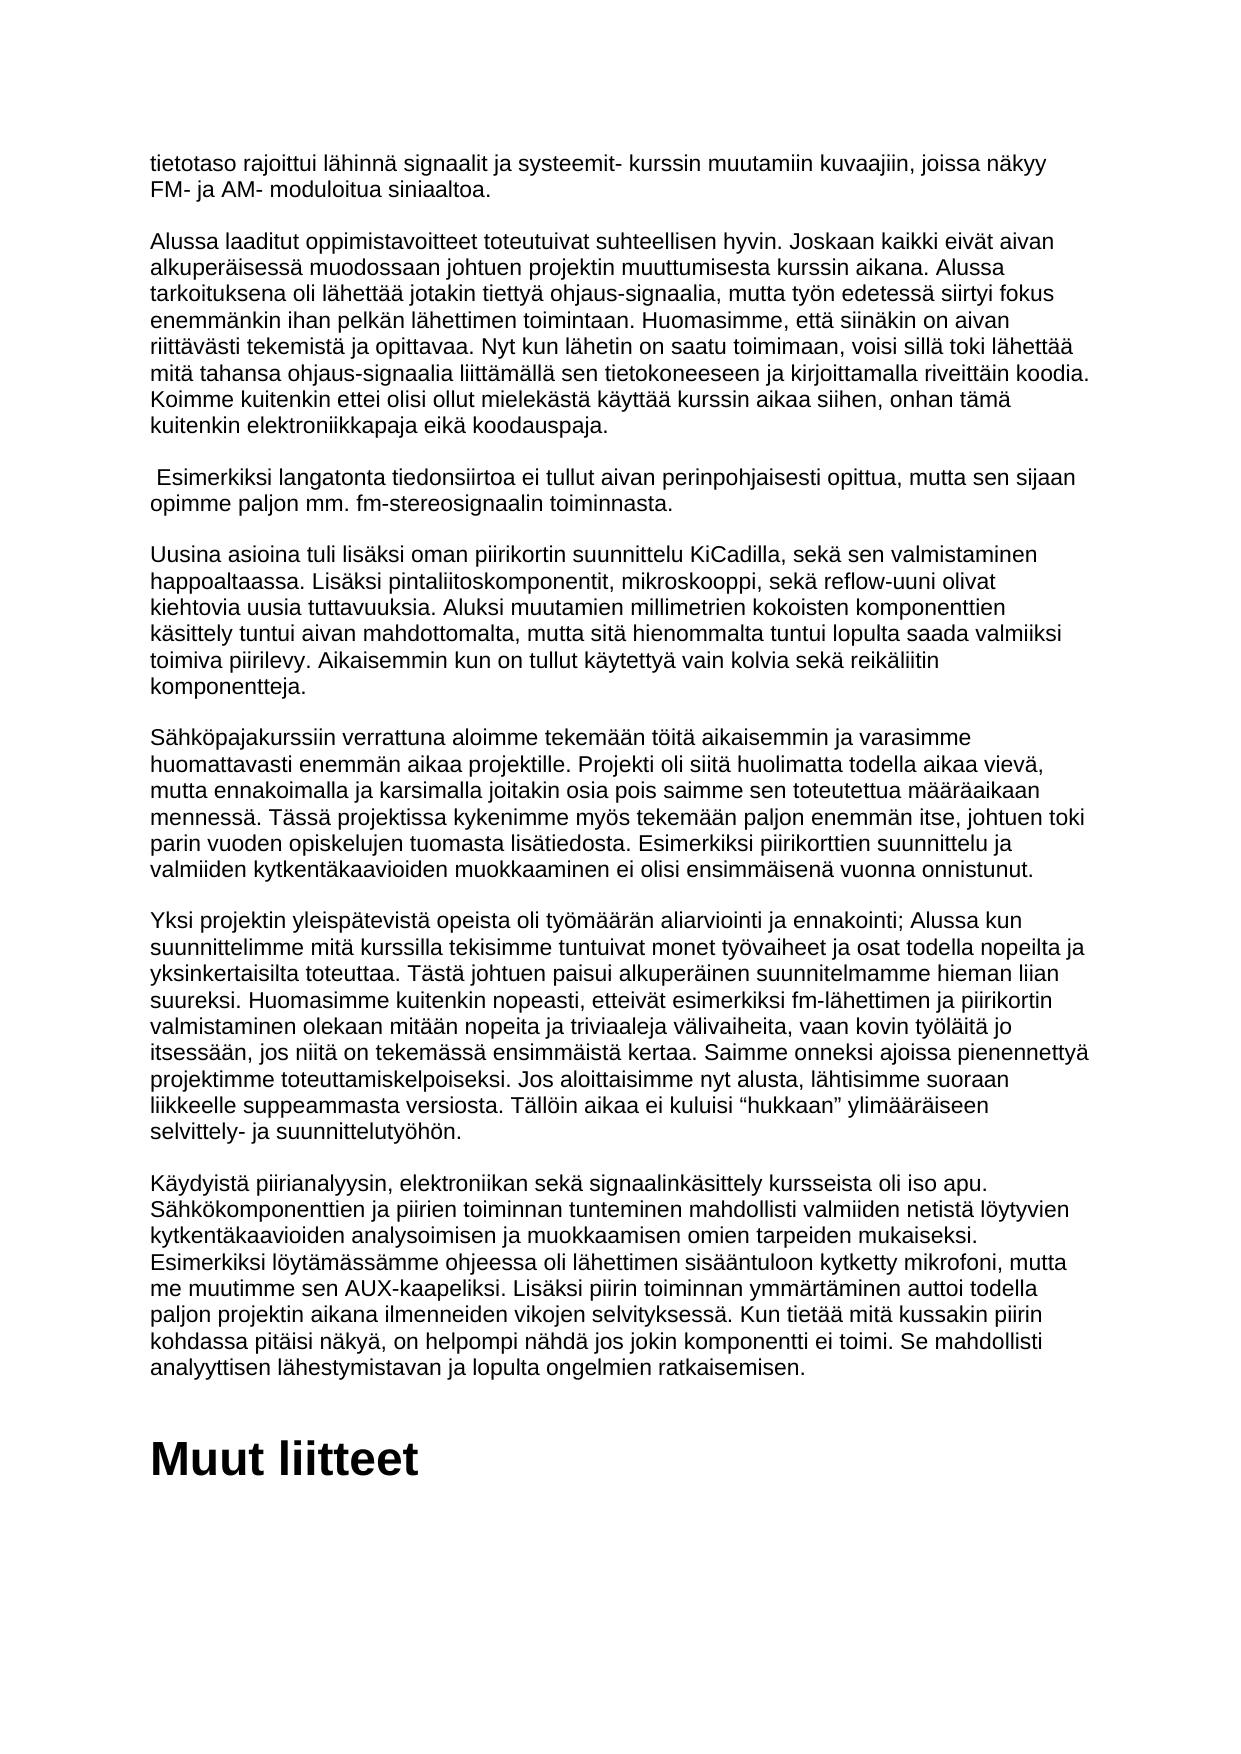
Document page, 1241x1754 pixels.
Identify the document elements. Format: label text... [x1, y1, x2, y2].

text Uusina asioina tuli lisäksi oman piirikortin suunnittelu KiCadilla, sekä sen valmistaminen happoaltaassa. Lisäksi pintaliitoskomponentit, mikroskooppi, sekä reflow-uuni olivat kiehtovia uusia tuttavuuksia. Aluksi muutamien millimetrien kokoisten komponenttien käsittely tuntui aivan mahdottomalta, mutta sitä hienommalta tuntui lopulta saada valmiiksi toimiva piirilevy. Aikaisemmin kun on tullut käytettyä vain kolvia sekä reikäliitin komponentteja. [150, 541, 1090, 699]
text Käydyistä piirianalyysin, elektroniikan sekä signaalinkäsittely kursseista oli iso apu. Sähkökomponenttien ja piirien toiminnan tunteminen mahdollisti valmiiden netistä löytyvien kytkentäkaavioiden analysoimisen ja muokkaamisen omien tarpeiden mukaiseksi. Esimerkiksi löytämässämme ohjeessa oli lähettimen sisääntuloon kytketty mikrofoni, mutta me muutimme sen AUX-kaapeliksi. Lisäksi piirin toiminnan ymmärtäminen auttoi todella paljon projektin aikana ilmenneiden vikojen selvityksessä. Kun tietää mitä kussakin piirin kohdassa pitäisi näkyä, on helpompi nähdä jos jokin komponentti ei toimi. Se mahdollisti analyyttisen lähestymistavan ja lopulta ongelmien ratkaisemisen. [150, 1170, 1090, 1381]
text Esimerkiksi langatonta tiedonsiirtoa ei tullut aivan perinpohjaisesti opittua, mutta sen sijaan opimme paljon mm. fm-stereosignaalin toiminnasta. [150, 463, 1090, 516]
text Yksi projektin yleispätevistä opeista oli työmäärän aliarviointi ja ennakointi; Alussa kun suunnittelimme mitä kurssilla tekisimme tuntuivat monet työvaiheet ja osat todella nopeilta ja yksinkertaisilta toteuttaa. Tästä johtuen paisui alkuperäinen suunnitelmamme hieman liian suureksi. Huomasimme kuitenkin nopeasti, etteivät esimerkiksi fm-lähettimen ja piirikortin valmistaminen olekaan mitään nopeita ja triviaaleja välivaiheita, vaan kovin työläitä jo itsessään, jos niitä on tekemässä ensimmäistä kertaa. Saimme onneksi ajoissa pienennettyä projektimme toteuttamiskelpoiseksi. Jos aloittaisimme nyt alusta, lähtisimme suoraan liikkeelle suppeammasta versiosta. Tällöin aikaa ei kuluisi “hukkaan” ylimääräiseen selvittely- ja suunnittelutyöhön. [150, 907, 1090, 1145]
subtitle Muut liitteet [150, 1431, 1090, 1486]
text Alussa laaditut oppimistavoitteet toteutuivat suhteellisen hyvin. Joskaan kaikki eivät aivan alkuperäisessä muodossaan johtuen projektin muuttumisesta kurssin aikana. Alussa tarkoituksena oli lähettää jotakin tiettyä ohjaus-signaalia, mutta työn edetessä siirtyi fokus enemmänkin ihan pelkän lähettimen toimintaan. Huomasimme, että siinäkin on aivan riittävästi tekemistä ja opittavaa. Nyt kun lähetin on saatu toimimaan, voisi sillä toki lähettää mitä tahansa ohjaus-signaalia liittämällä sen tietokoneeseen ja kirjoittamalla riveittäin koodia. Koimme kuitenkin ettei olisi ollut mielekästä käyttää kurssin aikaa siihen, onhan tämä kuitenkin elektroniikkapaja eikä koodauspaja. [150, 228, 1090, 438]
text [150, 150, 1090, 203]
text Sähköpajakurssiin verrattuna aloimme tekemään töitä aikaisemmin ja varasimme huomattavasti enemmän aikaa projektille. Projekti oli siitä huolimatta todella aikaa vievä, mutta ennakoimalla ja karsimalla joitakin osia pois saimme sen toteutettua määräaikaan mennessä. Tässä projektissa kykenimme myös tekemään paljon enemmän itse, johtuen toki parin vuoden opiskelujen tuomasta lisätiedosta. Esimerkiksi piirikorttien suunnittelu ja valmiiden kytkentäkaavioiden muokkaaminen ei olisi ensimmäisenä vuonna onnistunut. [150, 724, 1090, 882]
